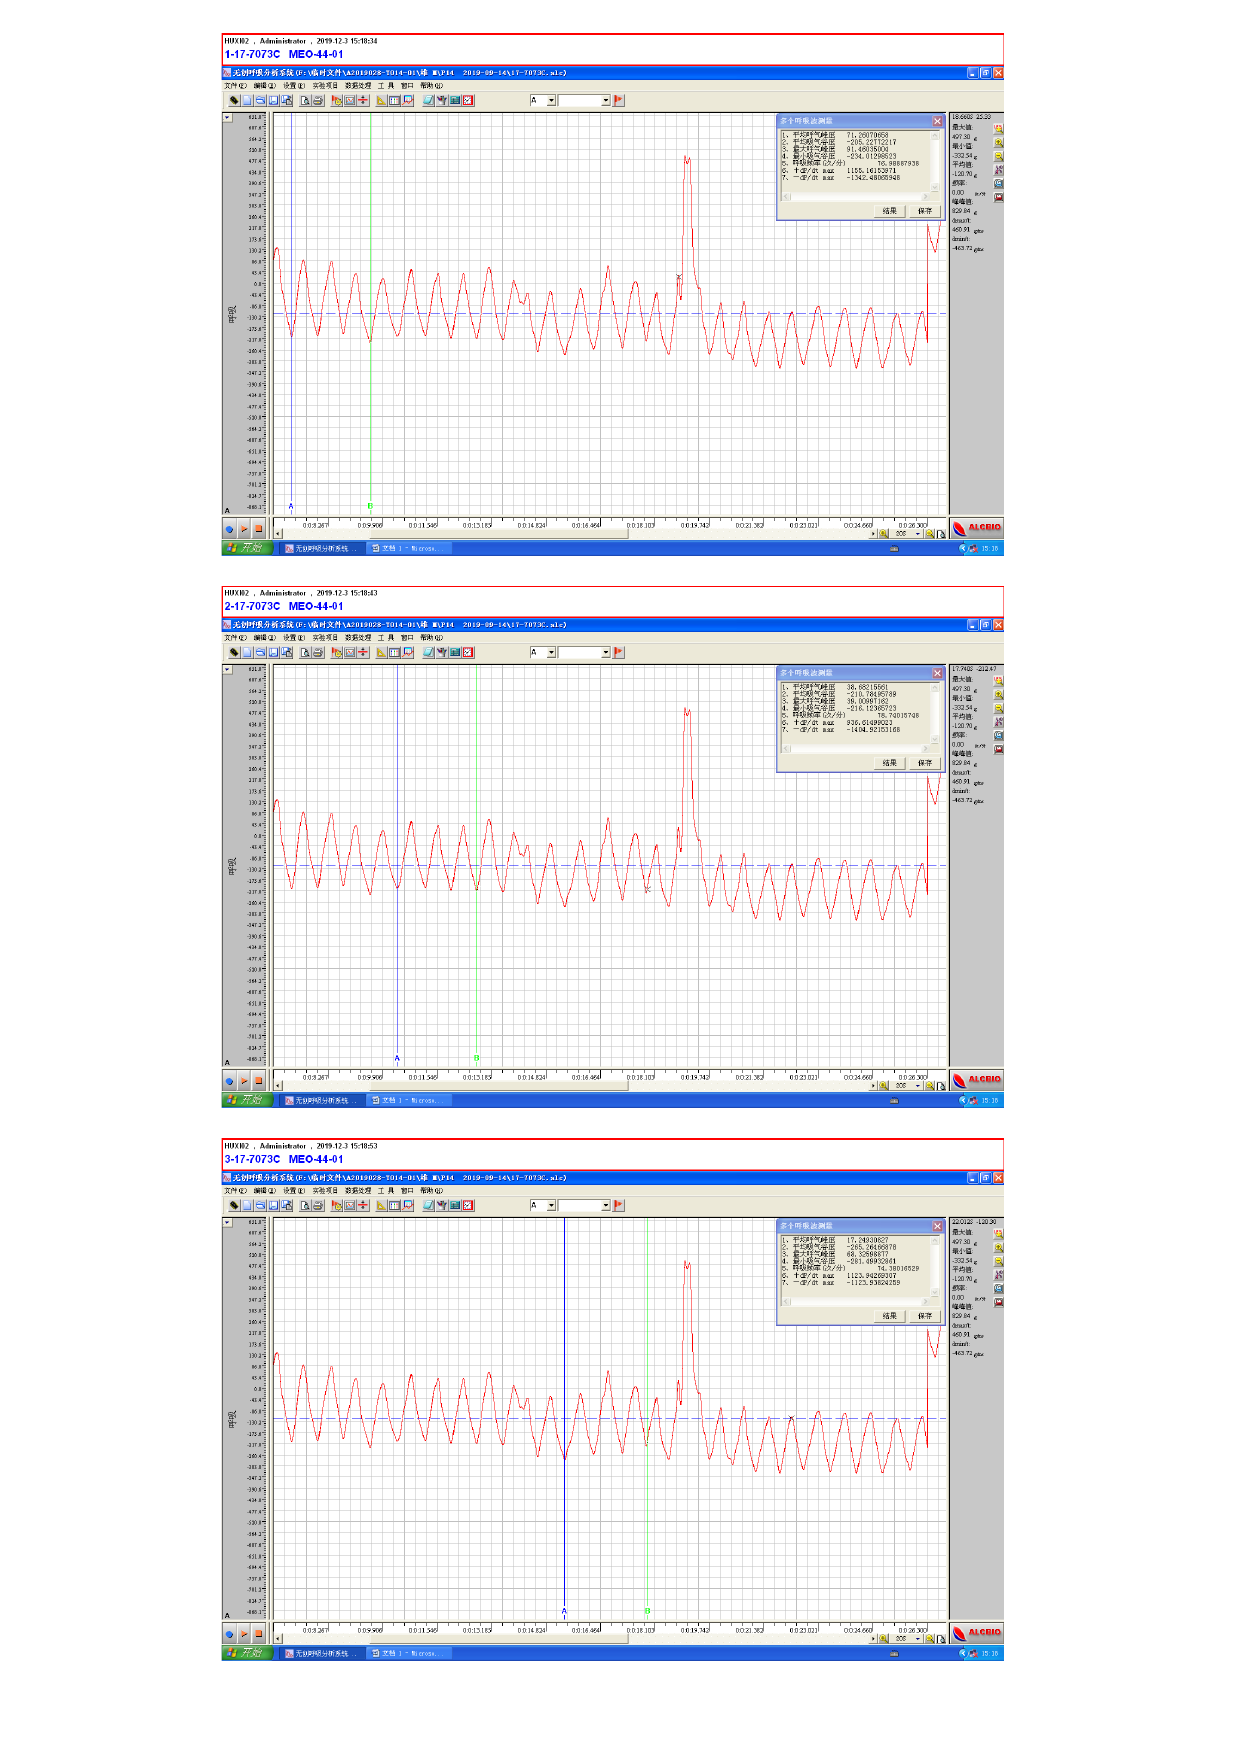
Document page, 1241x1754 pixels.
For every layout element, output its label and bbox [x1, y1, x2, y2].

picture [221, 586, 1004, 1108]
picture [221, 1138, 1004, 1661]
picture [221, 33, 1004, 556]
